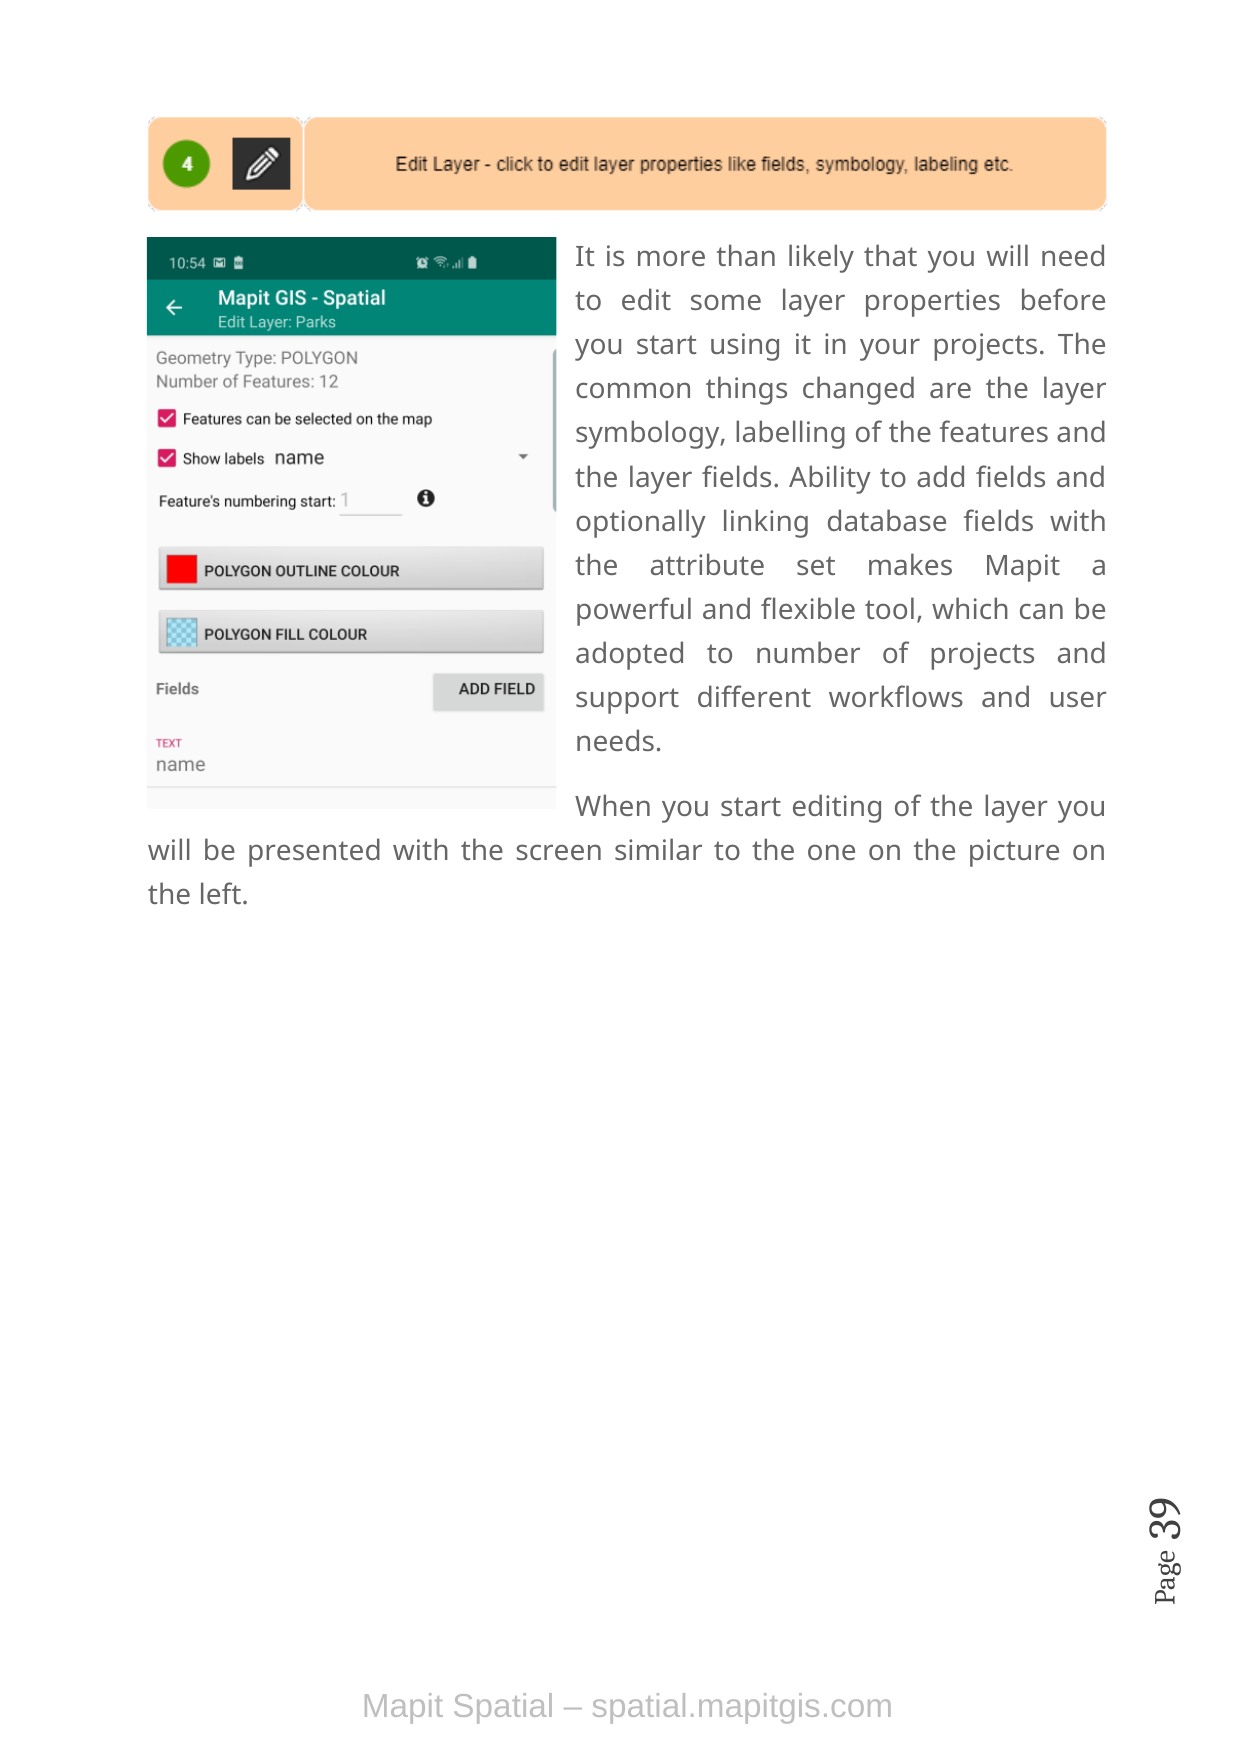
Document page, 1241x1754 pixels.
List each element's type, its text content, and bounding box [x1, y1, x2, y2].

picture [146, 237, 557, 809]
text It is more than likely that you will need to edit some layer properties before you start using it in your projects. The common things changed are the layer symbology, labelling of the features and the layer fields. Ability to add fields and optionally linking database fields with the attribute set makes Mapit a powerful and flexible tool, which can be adopted to number of projects and support different workflows and user needs. [557, 237, 1107, 759]
picture [147, 116, 1108, 212]
text When you start editing of the layer you will be presented with the screen similar to the one on the picture on the left. [148, 868, 1107, 913]
text When you start editing of the layer you will be presented with the screen similar to the one on the picture on the left. [148, 786, 1107, 830]
